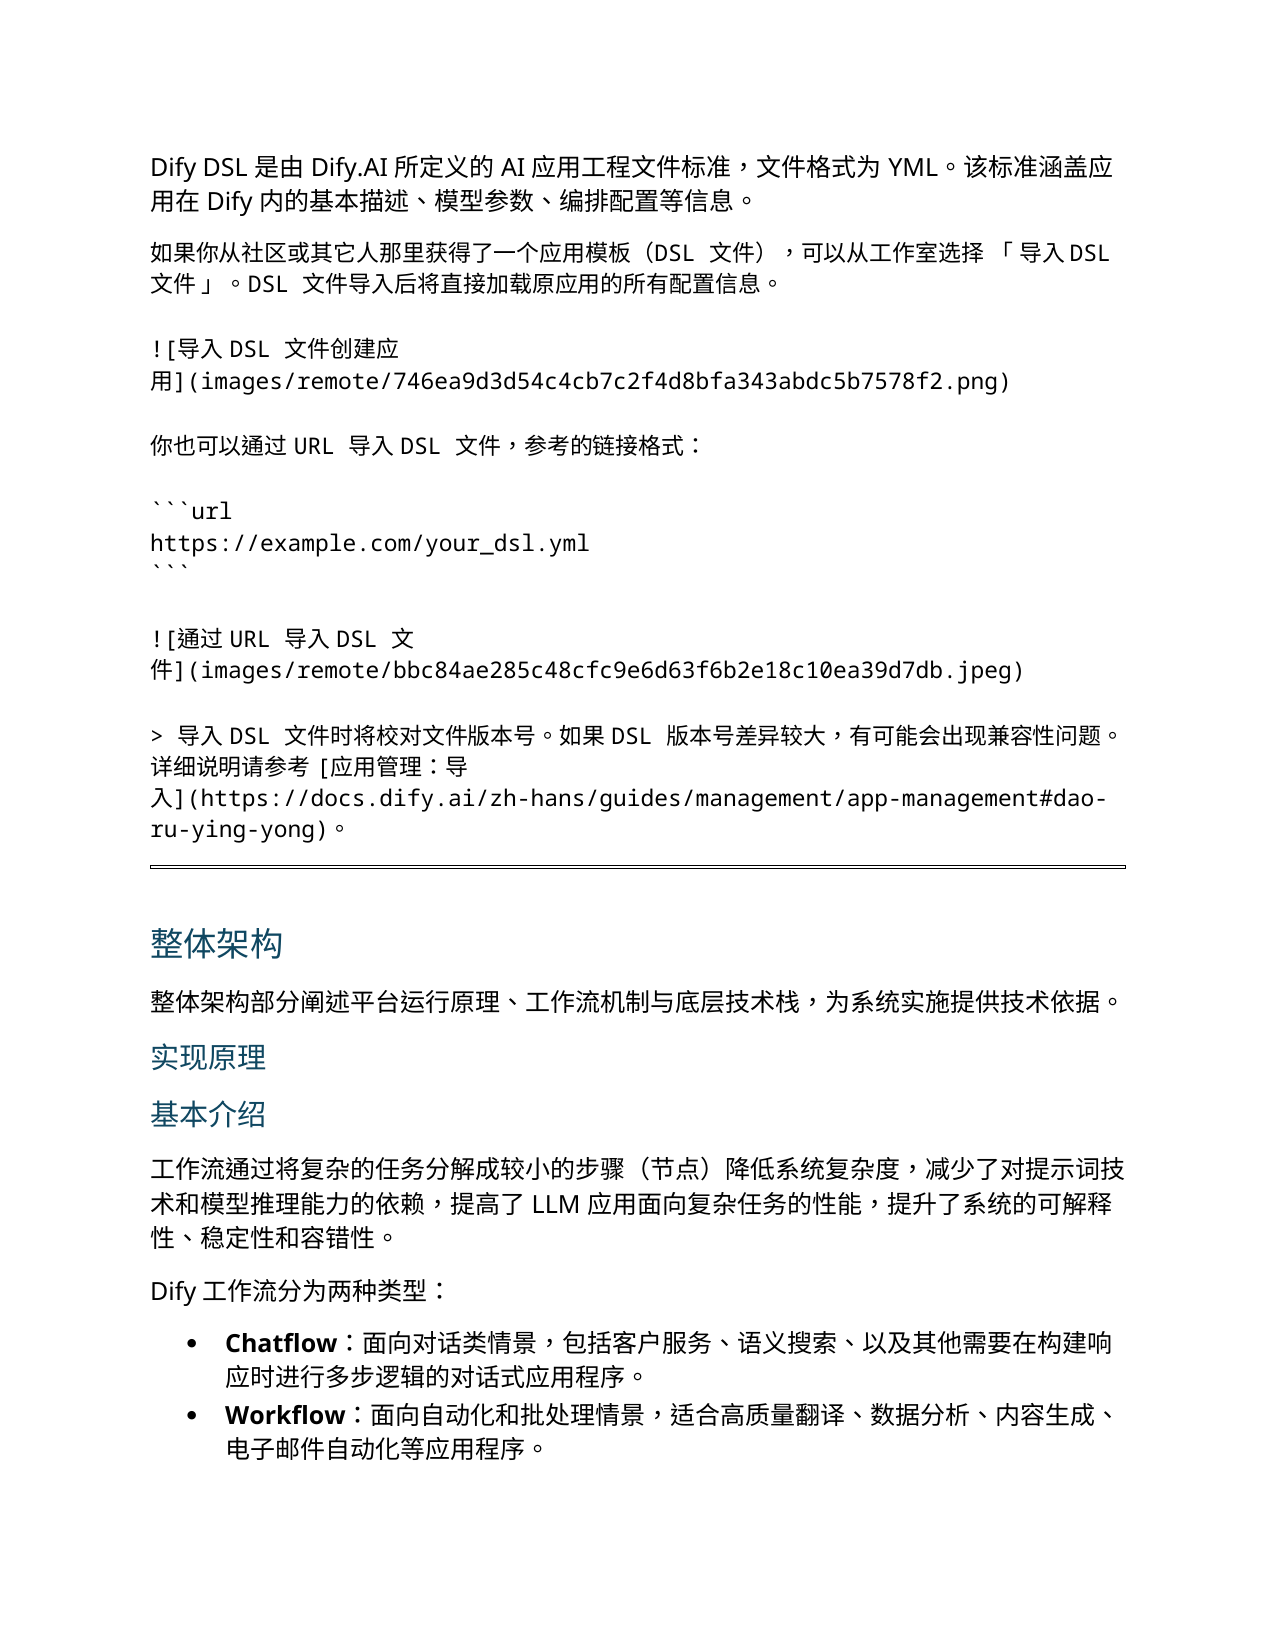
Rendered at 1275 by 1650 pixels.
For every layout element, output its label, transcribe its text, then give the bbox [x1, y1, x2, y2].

text 工作流通过将复杂的任务分解成较小的步骤（节点）降低系统复杂度，减少了对提示词技术和模型推理能力的依赖，提高了 LLM 应用面向复杂任务的性能，提升了系统的可解释性、稳定性和容错性。 [150, 1152, 1125, 1254]
subtitle 实现原理 [150, 1037, 1125, 1077]
text 整体架构部分阐述平台运行原理、工作流机制与底层技术栈，为系统实施提供技术依据。 [150, 984, 1125, 1019]
list Workflow：面向自动化和批处理情景，适合高质量翻译、数据分析、内容生成、电子邮件自动化等应用程序。 [187, 1398, 1125, 1466]
subtitle 整体架构 [150, 920, 1125, 966]
list Chatflow：面向对话类情景，包括客户服务、语义搜索、以及其他需要在构建响应时进行多步逻辑的对话式应用程序。 [187, 1326, 1125, 1394]
text Dify 工作流分为两种类型： [150, 1273, 1125, 1307]
subtitle 基本介绍 [150, 1094, 1125, 1133]
text Dify DSL 是由 Dify.AI 所定义的 AI 应用工程文件标准，文件格式为 YML。该标准涵盖应用在 Dify 内的基本描述、模型参数、编排配置等信息。 [150, 150, 1125, 218]
text 如果你从社区或其它人那里获得了一个应用模板（DSL 文件），可以从工作室选择 「 导入DSL 文件 」。DSL 文件导入后将直接加载原应用的所有配置信息。 ![导入 DSL 文件创建应用](images/remote/746ea9d3d54c4cb7c2f4d8bfa343abdc5b7578f2.png) 你也可以通过 URL 导入 DSL 文件，参考的链接格式： ```url https://example.com/your_dsl.yml ``` ![通过 URL 导入 DSL 文件](images/remote/bbc84ae285c48cfc9e6d63f6b2e18c10ea39d7db.jpeg) > 导入 DSL 文件时将校对文件版本号。如果 DSL 版本号差异较大，有可能会出现兼容性问题。详细说明请参考 [应用管理：导入](https://docs.dify.ai/zh-hans/guides/management/app-management#dao-ru-ying-yong)。 [150, 237, 1125, 845]
